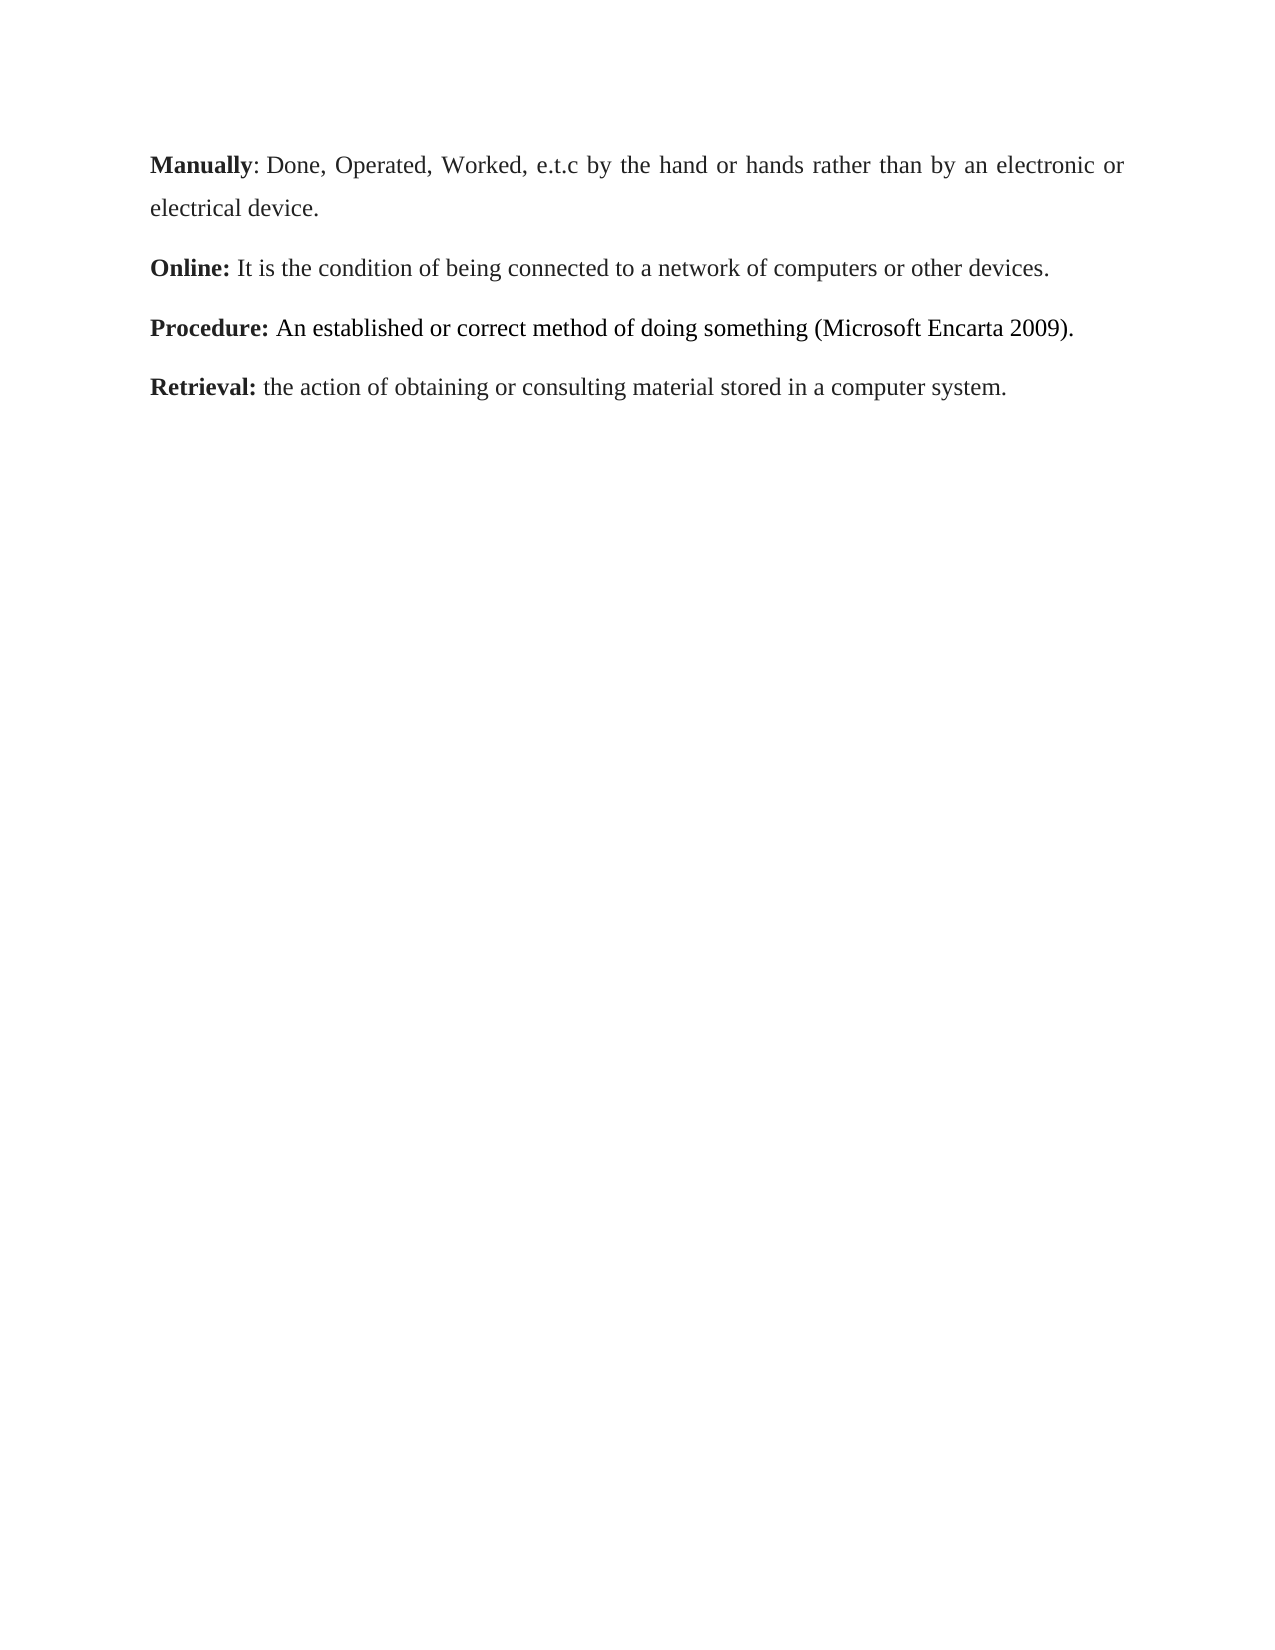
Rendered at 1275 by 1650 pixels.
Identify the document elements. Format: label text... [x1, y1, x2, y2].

text Manually: Done, Operated, Worked, e.t.c by the hand or hands rather than by an electronic or electrical device. [150, 150, 1125, 222]
text Procedure: An established or correct method of doing something (Microsoft Encarta 2009). [150, 313, 1125, 341]
text Retrieval: the action of obtaining or consulting material stored in a computer system. [150, 372, 1125, 401]
text Online: It is the condition of being connected to a network of computers or other devices. [150, 253, 1125, 282]
